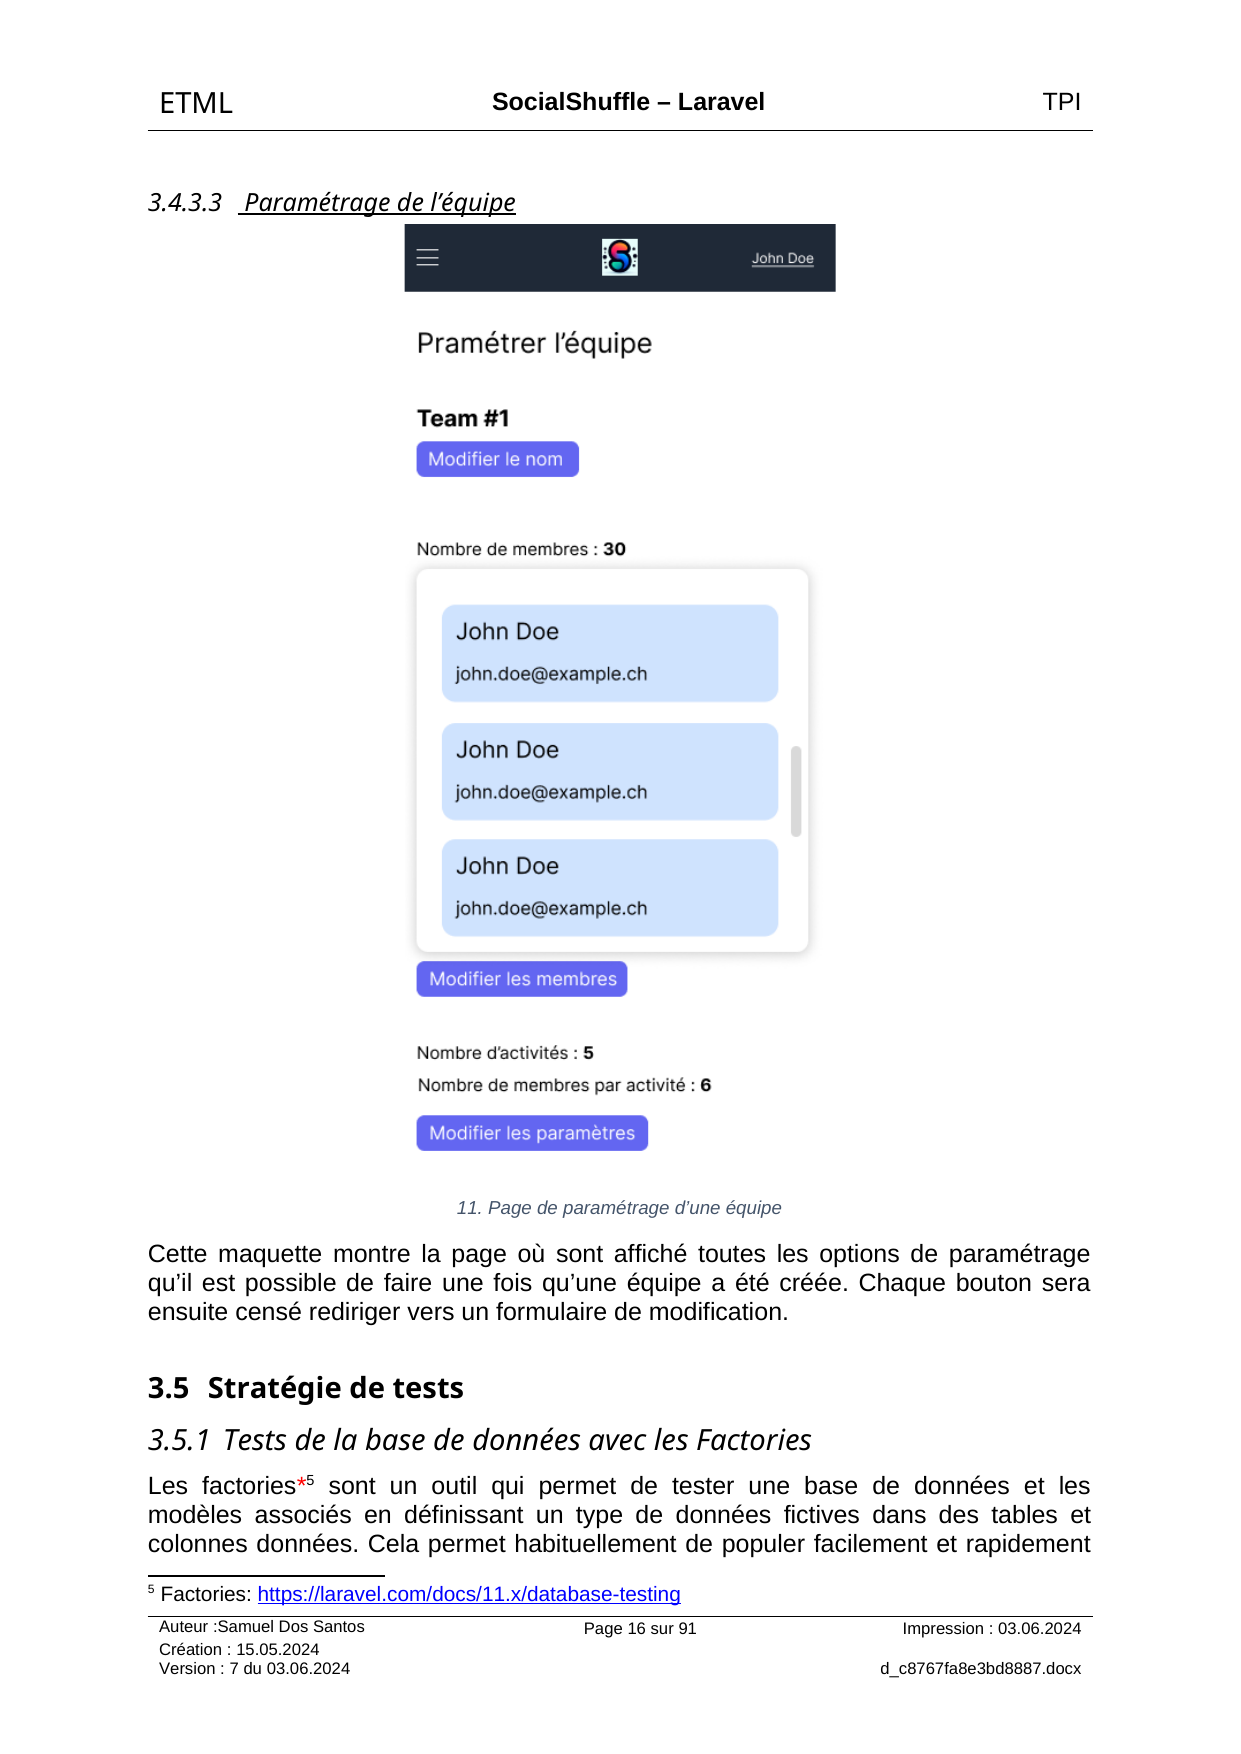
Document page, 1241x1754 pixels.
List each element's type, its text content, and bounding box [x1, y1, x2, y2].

picture [404, 224, 836, 1197]
subtitle Stratégie de tests [148, 1367, 1092, 1407]
subtitle Paramétrage de l’équipe [148, 184, 1092, 218]
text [148, 1471, 1092, 1558]
text Cette maquette montre la page où sont affiché toutes les options de paramétrage qu’il est possible de faire une fois qu’une équipe a été créée. Chaque bouton sera ensuite censé rediriger vers un formulaire de modification. [148, 1239, 1092, 1326]
subtitle Tests de la base de données avec les Factories [148, 1419, 1092, 1459]
